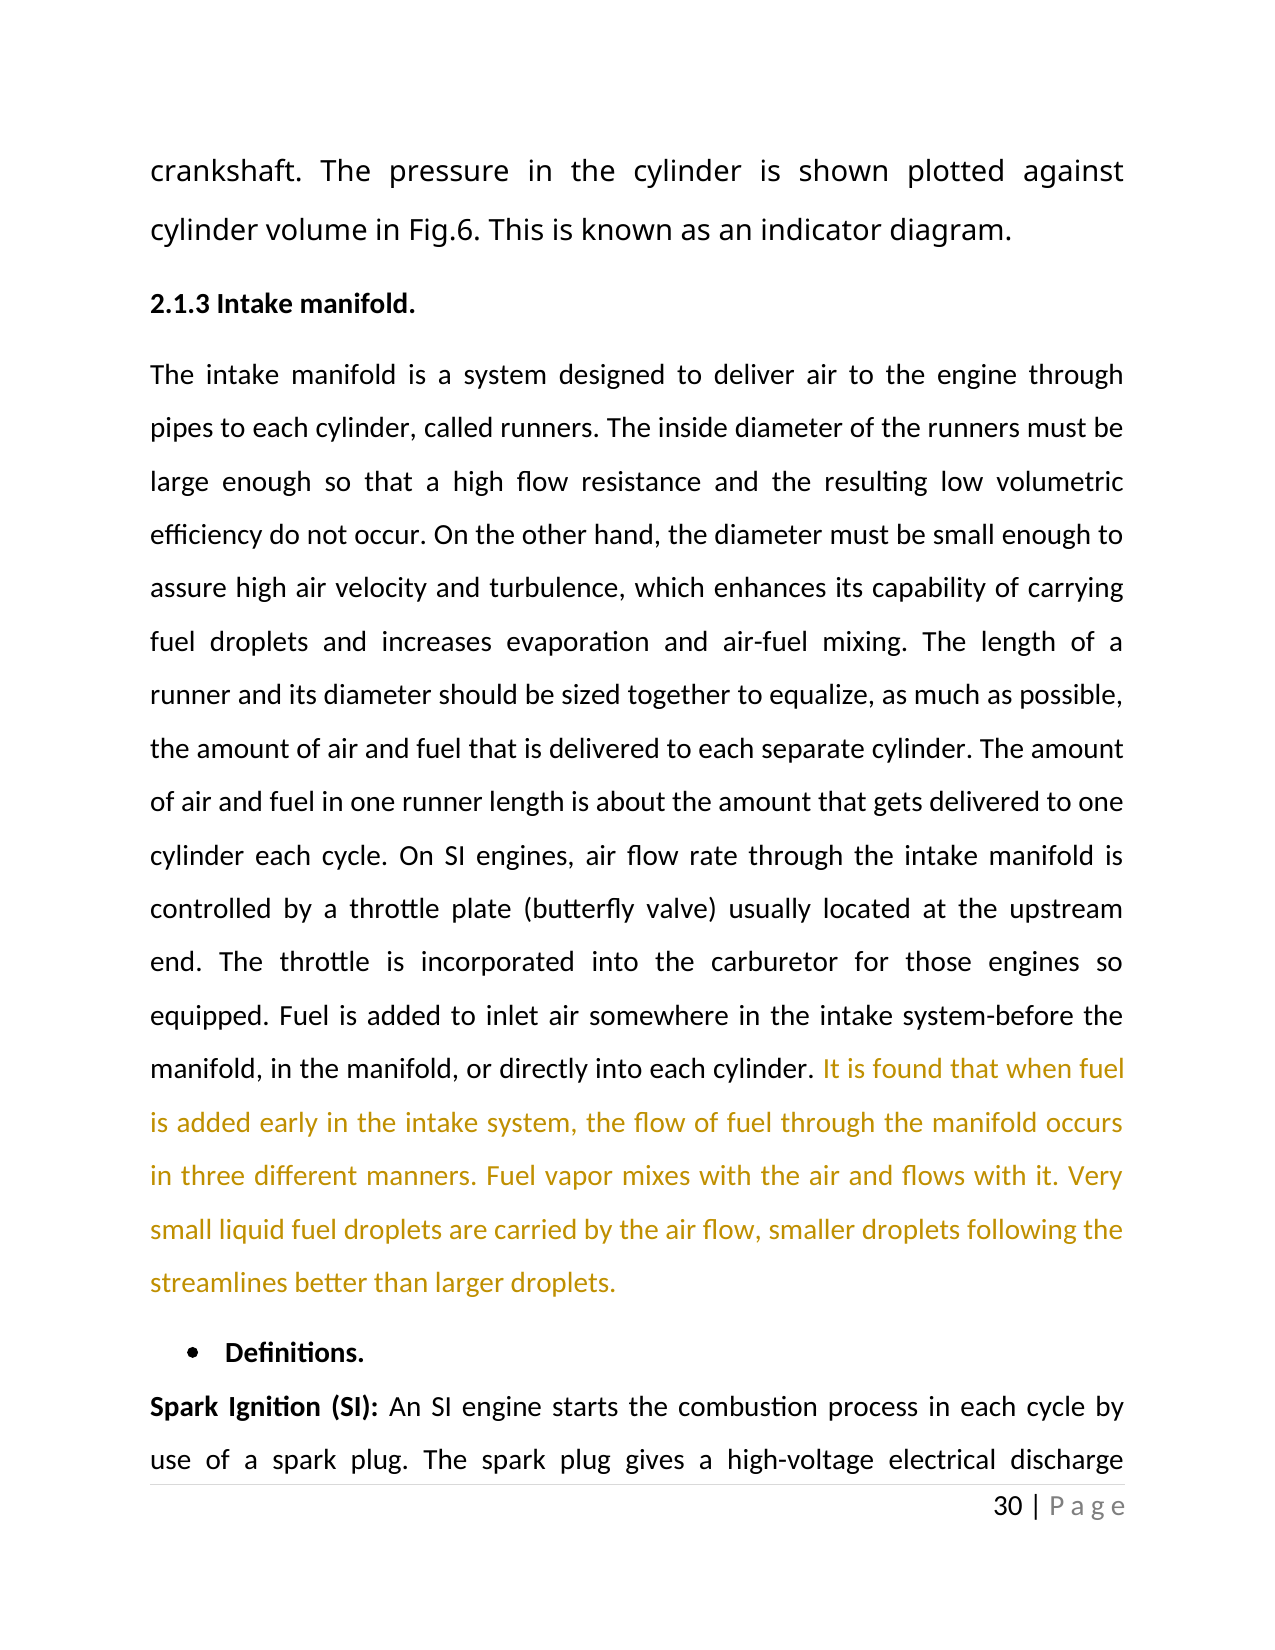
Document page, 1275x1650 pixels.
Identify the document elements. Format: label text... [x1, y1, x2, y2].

text The intake manifold is a system designed to deliver air to the engine through pipes to each cylinder, called runners. The inside diameter of the runners must be large enough so that a high flow resistance and the resulting low volumetric efficiency do not occur. On the other hand, the diameter must be small enough to assure high air velocity and turbulence, which enhances its capability of carrying fuel droplets and increases evaporation and air-fuel mixing. The length of a runner and its diameter should be sized together to equalize, as much as possible, the amount of air and fuel that is delivered to each separate cylinder. The amount of air and fuel in one runner length is about the amount that gets delivered to one cylinder each cycle. On SI engines, air flow rate through the intake manifold is controlled by a throttle plate (butterfly valve) usually located at the upstream end. The throttle is incorporated into the carburetor for those engines so equipped. Fuel is added to inlet air somewhere in the intake system-before the manifold, in the manifold, or directly into each cylinder. It is found that when fuel is added early in the intake system, the flow of fuel through the manifold occurs in three different manners. Fuel vapor mixes with the air and flows with it. Very small liquid fuel droplets are carried by the air flow, smaller droplets following the streamlines better than larger droplets. [150, 356, 1125, 1300]
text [150, 150, 1125, 249]
list Definitions. [187, 1334, 1125, 1370]
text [150, 1388, 1125, 1477]
text 2.1.3 Intake manifold. [150, 286, 1125, 321]
